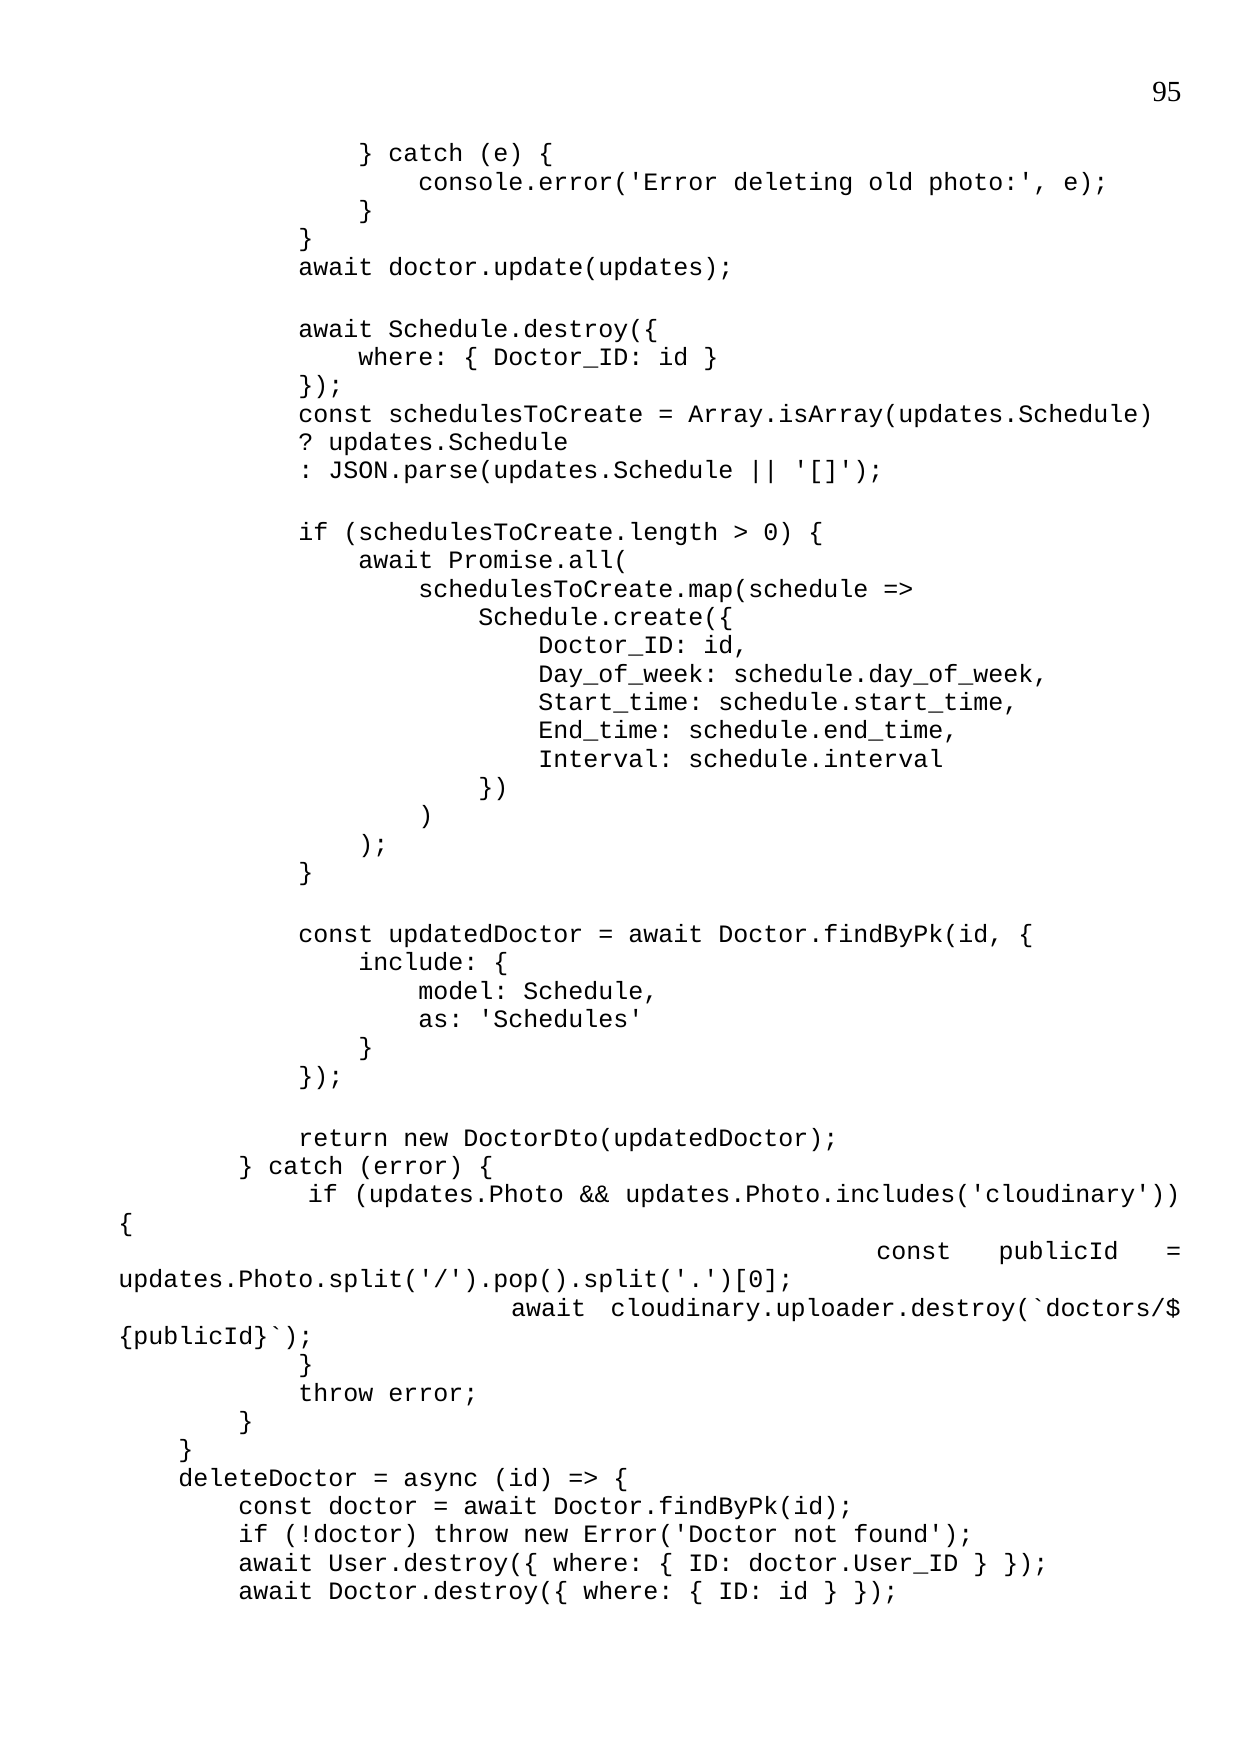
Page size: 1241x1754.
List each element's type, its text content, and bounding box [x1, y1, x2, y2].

text deleteDoctor = async (id) => { [118, 1465, 1181, 1493]
text } [118, 1352, 1181, 1380]
text }); [118, 1063, 1181, 1092]
text Schedule.create({ [118, 605, 1181, 633]
text ); [118, 831, 1181, 860]
text as: 'Schedules' [118, 1007, 1181, 1035]
text }) [118, 775, 1181, 803]
text End_time: schedule.end_time, [118, 718, 1181, 746]
text } [118, 198, 1181, 226]
text await Schedule.destroy({ [118, 316, 1181, 344]
text const publicId = updates.Photo.split('/').pop().split('.')[0]; [118, 1238, 1181, 1295]
text return new DoctorDto(updatedDoctor); [118, 1125, 1181, 1153]
text }); [118, 373, 1181, 401]
text ? updates.Schedule [118, 429, 1181, 458]
text include: { [118, 950, 1181, 978]
text if (!doctor) throw new Error('Doctor not found'); [118, 1522, 1181, 1550]
text await Doctor.destroy({ where: { ID: id } }); [118, 1578, 1181, 1607]
text } catch (error) { [118, 1153, 1181, 1182]
text await Promise.all( [118, 548, 1181, 576]
text throw error; [118, 1380, 1181, 1408]
text } [118, 226, 1181, 254]
text await User.destroy({ where: { ID: doctor.User_ID } }); [118, 1550, 1181, 1578]
text where: { Doctor_ID: id } [118, 344, 1181, 373]
text : JSON.parse(updates.Schedule || '[]'); [118, 458, 1181, 486]
text ) [118, 803, 1181, 831]
text } [118, 1408, 1181, 1437]
text if (schedulesToCreate.length > 0) { [118, 520, 1181, 548]
text const schedulesToCreate = Array.isArray(updates.Schedule) [118, 401, 1181, 429]
text } [118, 1035, 1181, 1063]
text } catch (e) { [118, 141, 1181, 169]
text Day_of_week: schedule.day_of_week, [118, 661, 1181, 690]
text await doctor.update(updates); [118, 254, 1181, 283]
text await cloudinary.uploader.destroy(`doctors/${publicId}`); [118, 1295, 1181, 1352]
text } [118, 860, 1181, 888]
text schedulesToCreate.map(schedule => [118, 576, 1181, 605]
text const updatedDoctor = await Doctor.findByPk(id, { [118, 922, 1181, 950]
text Interval: schedule.interval [118, 746, 1181, 775]
text console.error('Error deleting old photo:', e); [118, 169, 1181, 198]
text } [118, 1437, 1181, 1465]
text if (updates.Photo && updates.Photo.includes('cloudinary')) { [118, 1182, 1181, 1238]
text model: Schedule, [118, 978, 1181, 1007]
text Start_time: schedule.start_time, [118, 690, 1181, 718]
text const doctor = await Doctor.findByPk(id); [118, 1493, 1181, 1522]
text Doctor_ID: id, [118, 633, 1181, 661]
